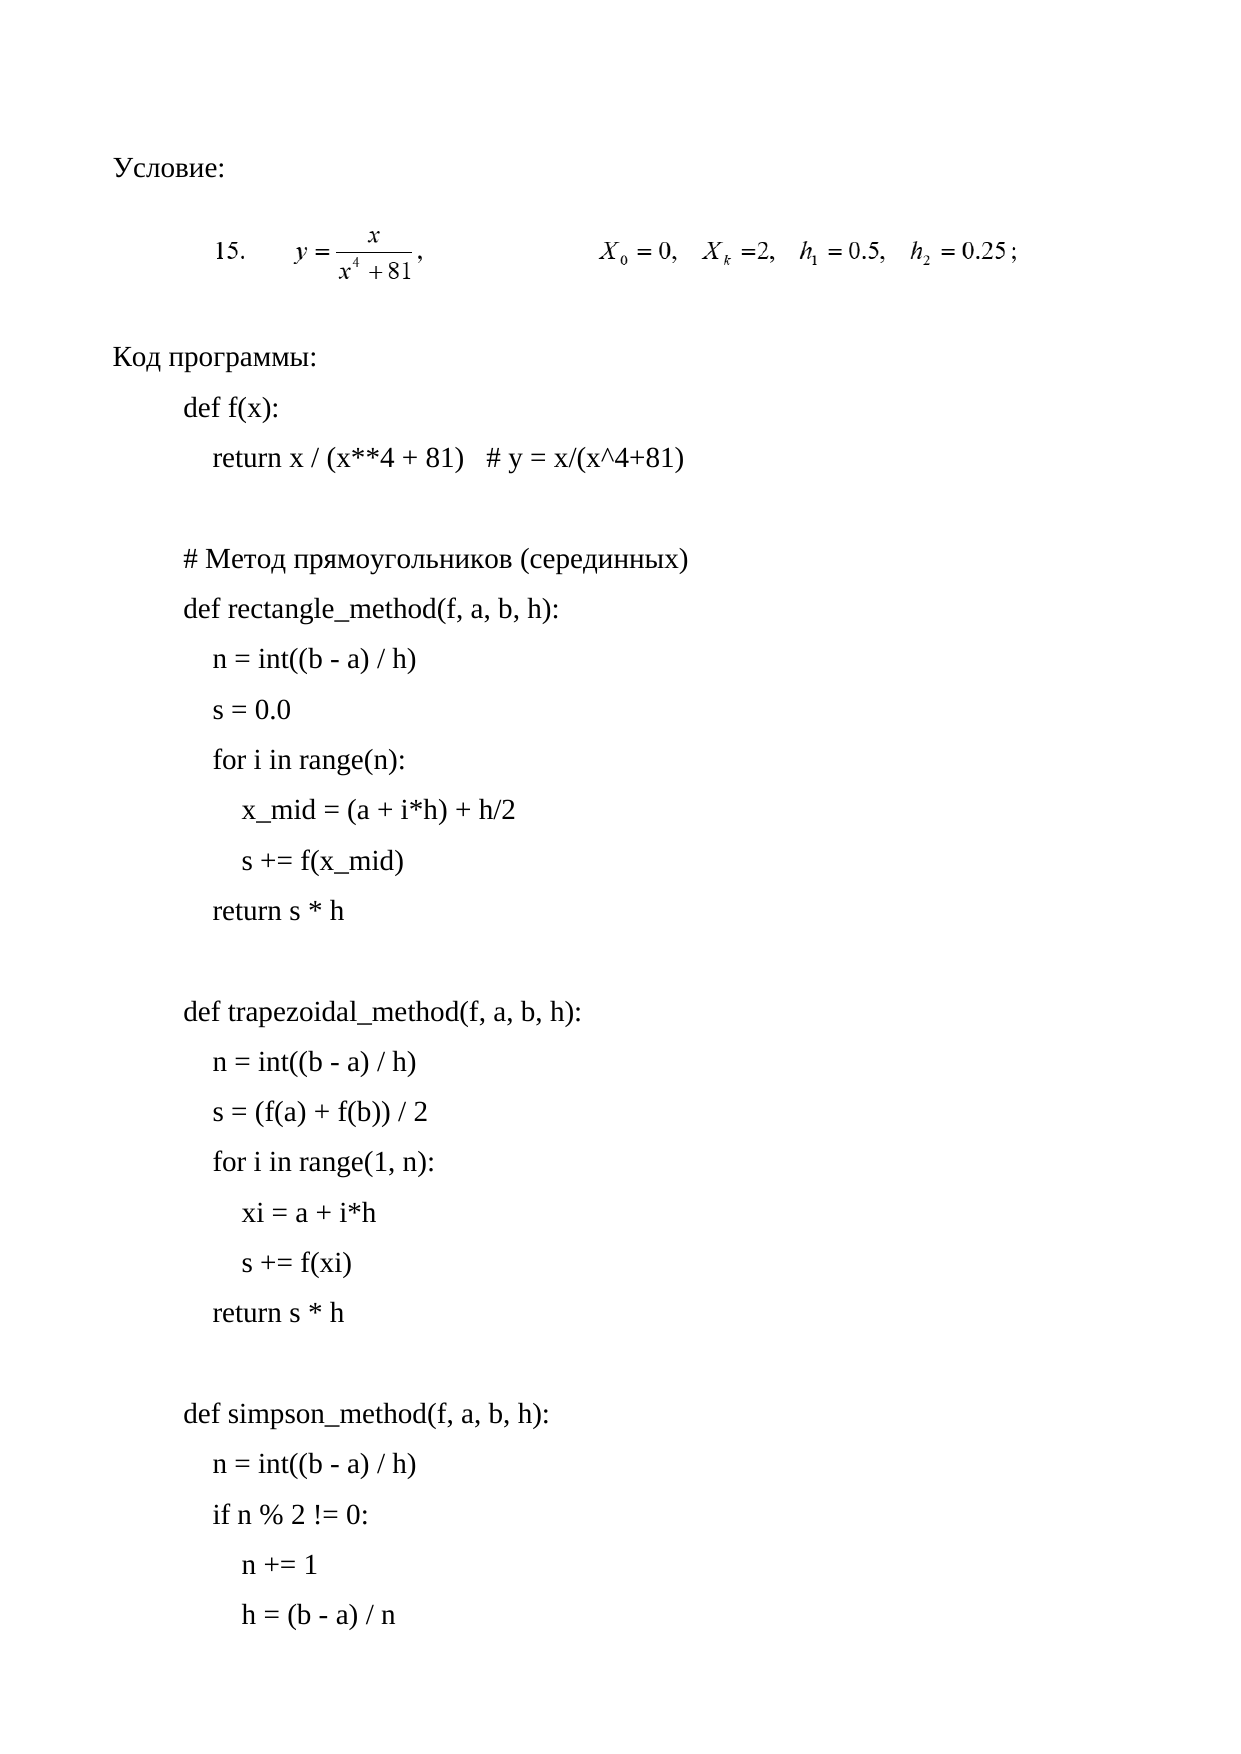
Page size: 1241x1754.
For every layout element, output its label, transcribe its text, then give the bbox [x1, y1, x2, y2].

text Код программы: [112, 339, 1128, 373]
text s = (f(a) + f(b)) / 2 [112, 1094, 1128, 1128]
text s = 0.0 [112, 692, 1128, 725]
text Условие: [112, 150, 1128, 183]
text def simpson_method(f, a, b, h): [112, 1396, 1128, 1430]
text return s * h [112, 1296, 1128, 1329]
text if n % 2 != 0: [112, 1497, 1128, 1530]
text def trapezoidal_method(f, a, b, h): [112, 994, 1128, 1027]
text # Метод прямоугольников (серединных) [112, 541, 1128, 574]
text xi = a + i*h [112, 1195, 1128, 1228]
text s += f(x_mid) [112, 843, 1128, 876]
text return s * h [112, 893, 1128, 927]
text def rectangle_method(f, a, b, h): [112, 591, 1128, 625]
text return x / (x**4 + 81) # y = x/(x^4+81) [112, 440, 1128, 474]
text h = (b - a) / n [112, 1597, 1128, 1631]
text n += 1 [112, 1547, 1128, 1581]
text for i in range(1, n): [112, 1144, 1128, 1178]
text n = int((b - a) / h) [112, 1446, 1128, 1480]
picture [185, 200, 1055, 323]
text n = int((b - a) / h) [112, 641, 1128, 675]
text def f(x): [112, 390, 1128, 423]
text x_mid = (a + i*h) + h/2 [112, 792, 1128, 826]
text n = int((b - a) / h) [112, 1044, 1128, 1077]
text for i in range(n): [112, 742, 1128, 776]
text s += f(xi) [112, 1245, 1128, 1279]
